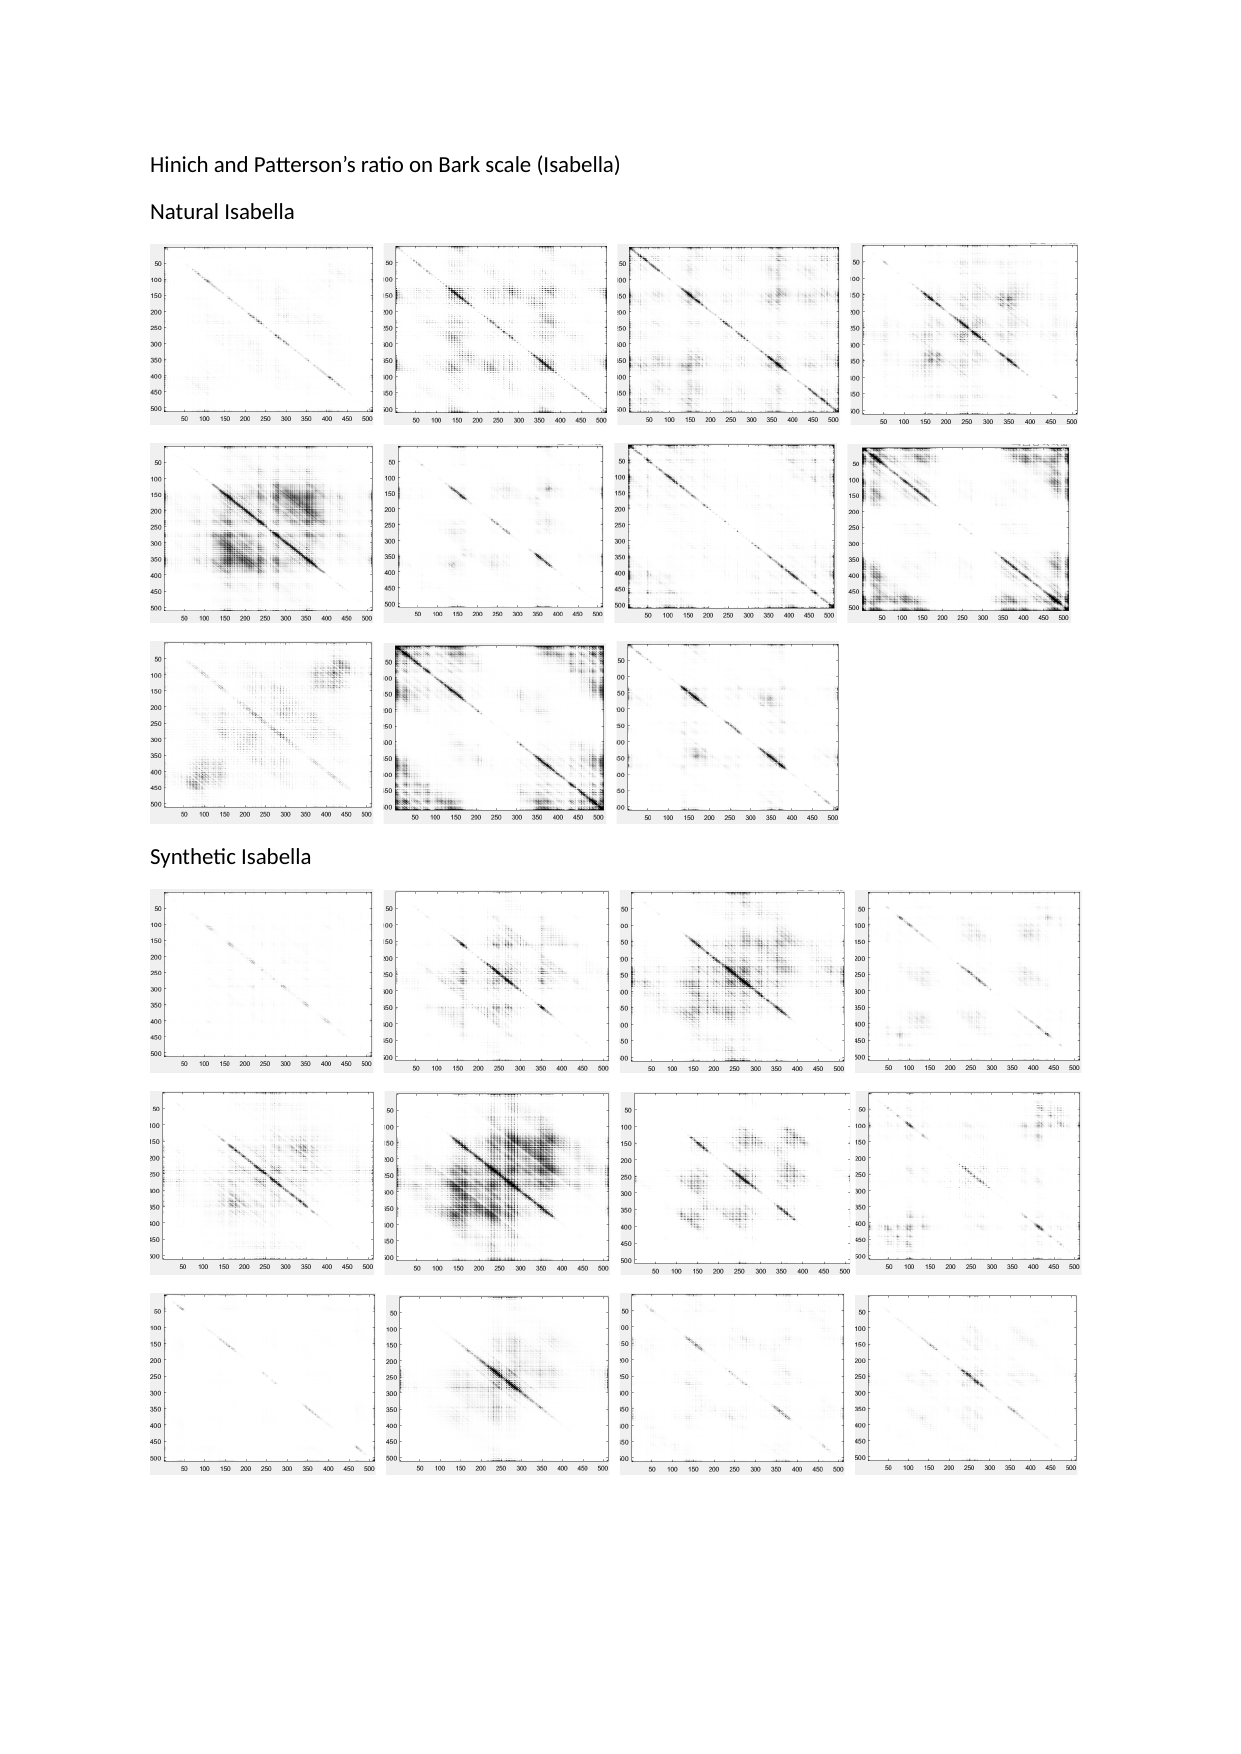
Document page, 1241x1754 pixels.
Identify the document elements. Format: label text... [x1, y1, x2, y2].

picture [850, 243, 1078, 425]
picture [150, 244, 374, 425]
picture [384, 1091, 611, 1275]
picture [855, 890, 1082, 1073]
picture [150, 1293, 376, 1475]
picture [150, 889, 374, 1073]
picture [150, 443, 374, 623]
picture [855, 1091, 1082, 1275]
picture [620, 1092, 851, 1275]
picture [619, 1293, 845, 1475]
picture [383, 444, 604, 623]
picture [617, 244, 841, 425]
picture [619, 890, 845, 1073]
picture [150, 641, 374, 824]
picture [386, 1295, 610, 1475]
picture [383, 243, 608, 425]
picture [383, 890, 610, 1073]
picture [383, 643, 607, 824]
picture [616, 641, 840, 824]
picture [614, 443, 837, 623]
picture [847, 444, 1072, 623]
picture [150, 1091, 375, 1275]
text Natural Isabella [150, 197, 1090, 225]
picture [855, 1295, 1078, 1475]
text Synthetic Isabella [150, 842, 1090, 871]
text Hinich and Patterson’s ratio on Bark scale (Isabella) [150, 150, 1090, 178]
